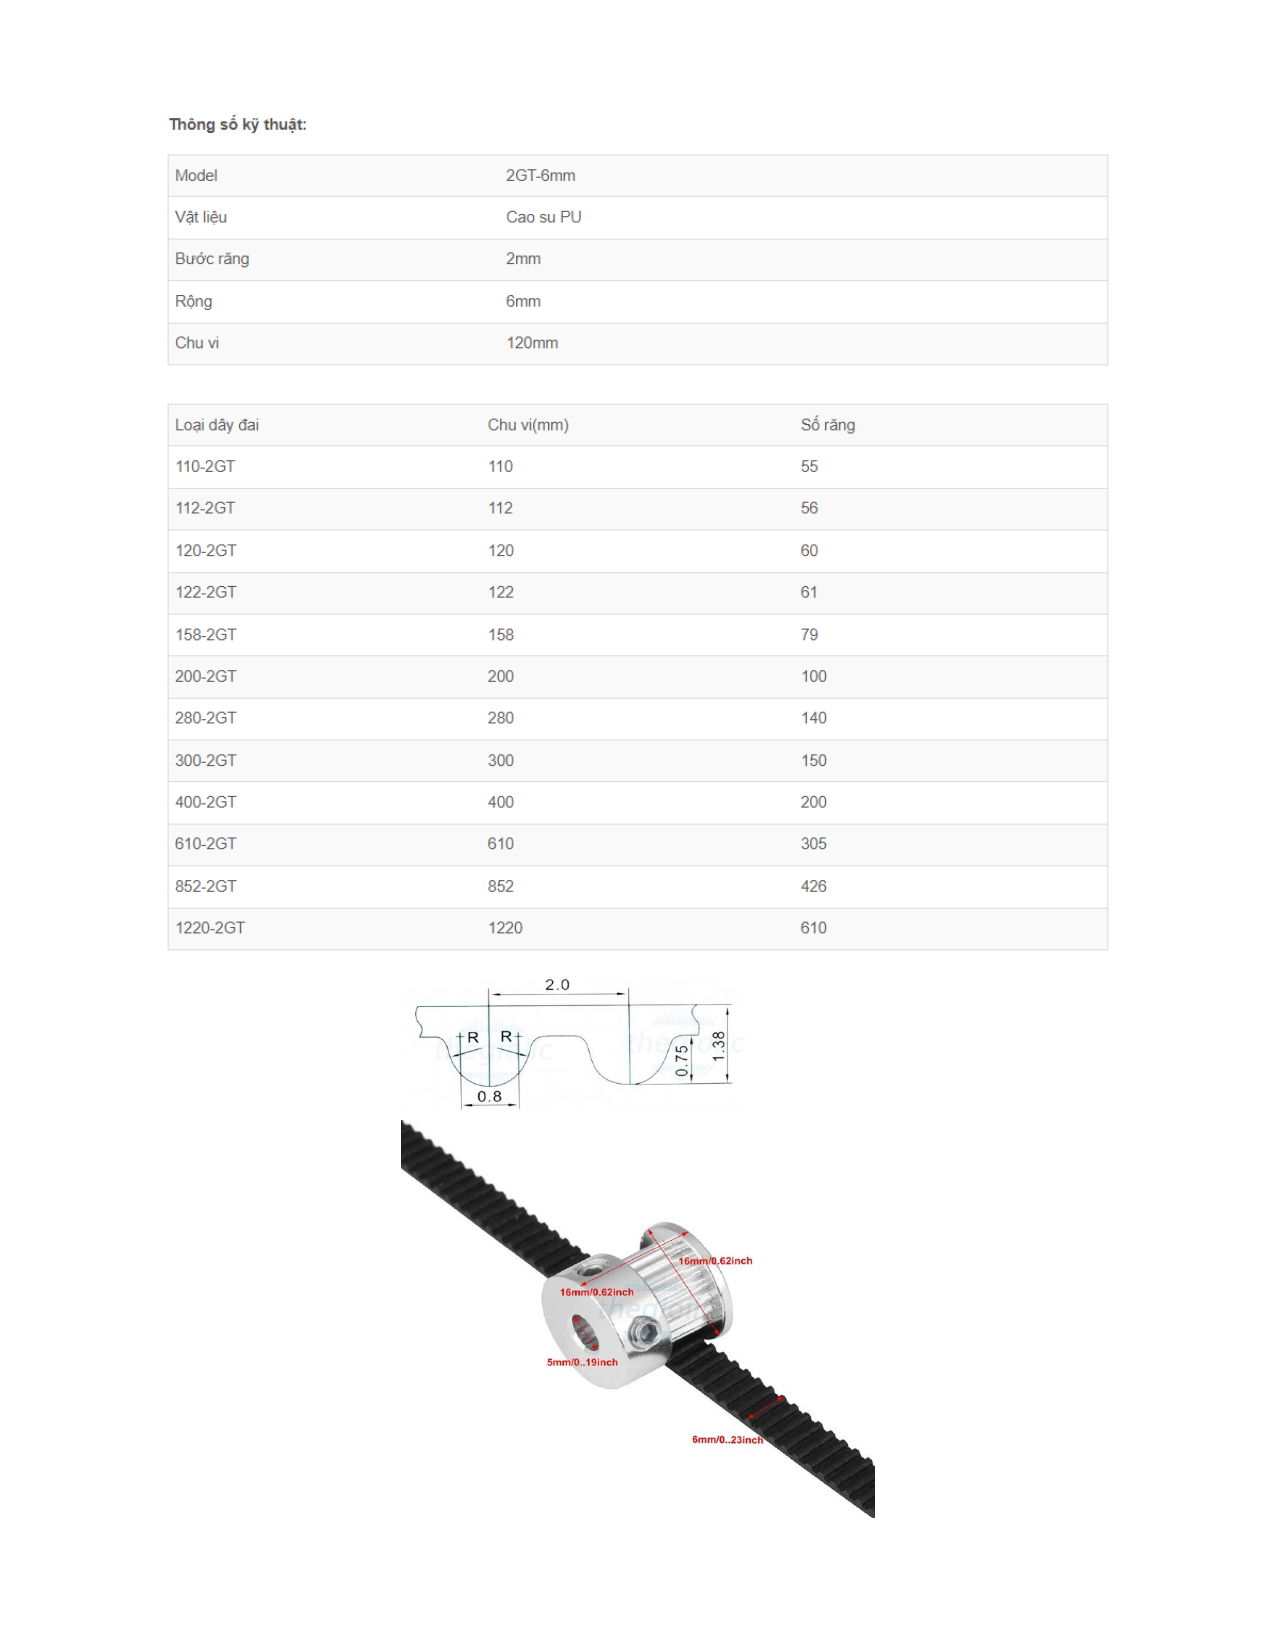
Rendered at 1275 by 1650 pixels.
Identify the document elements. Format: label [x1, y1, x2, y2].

picture [380, 977, 895, 1521]
picture [157, 100, 1118, 959]
